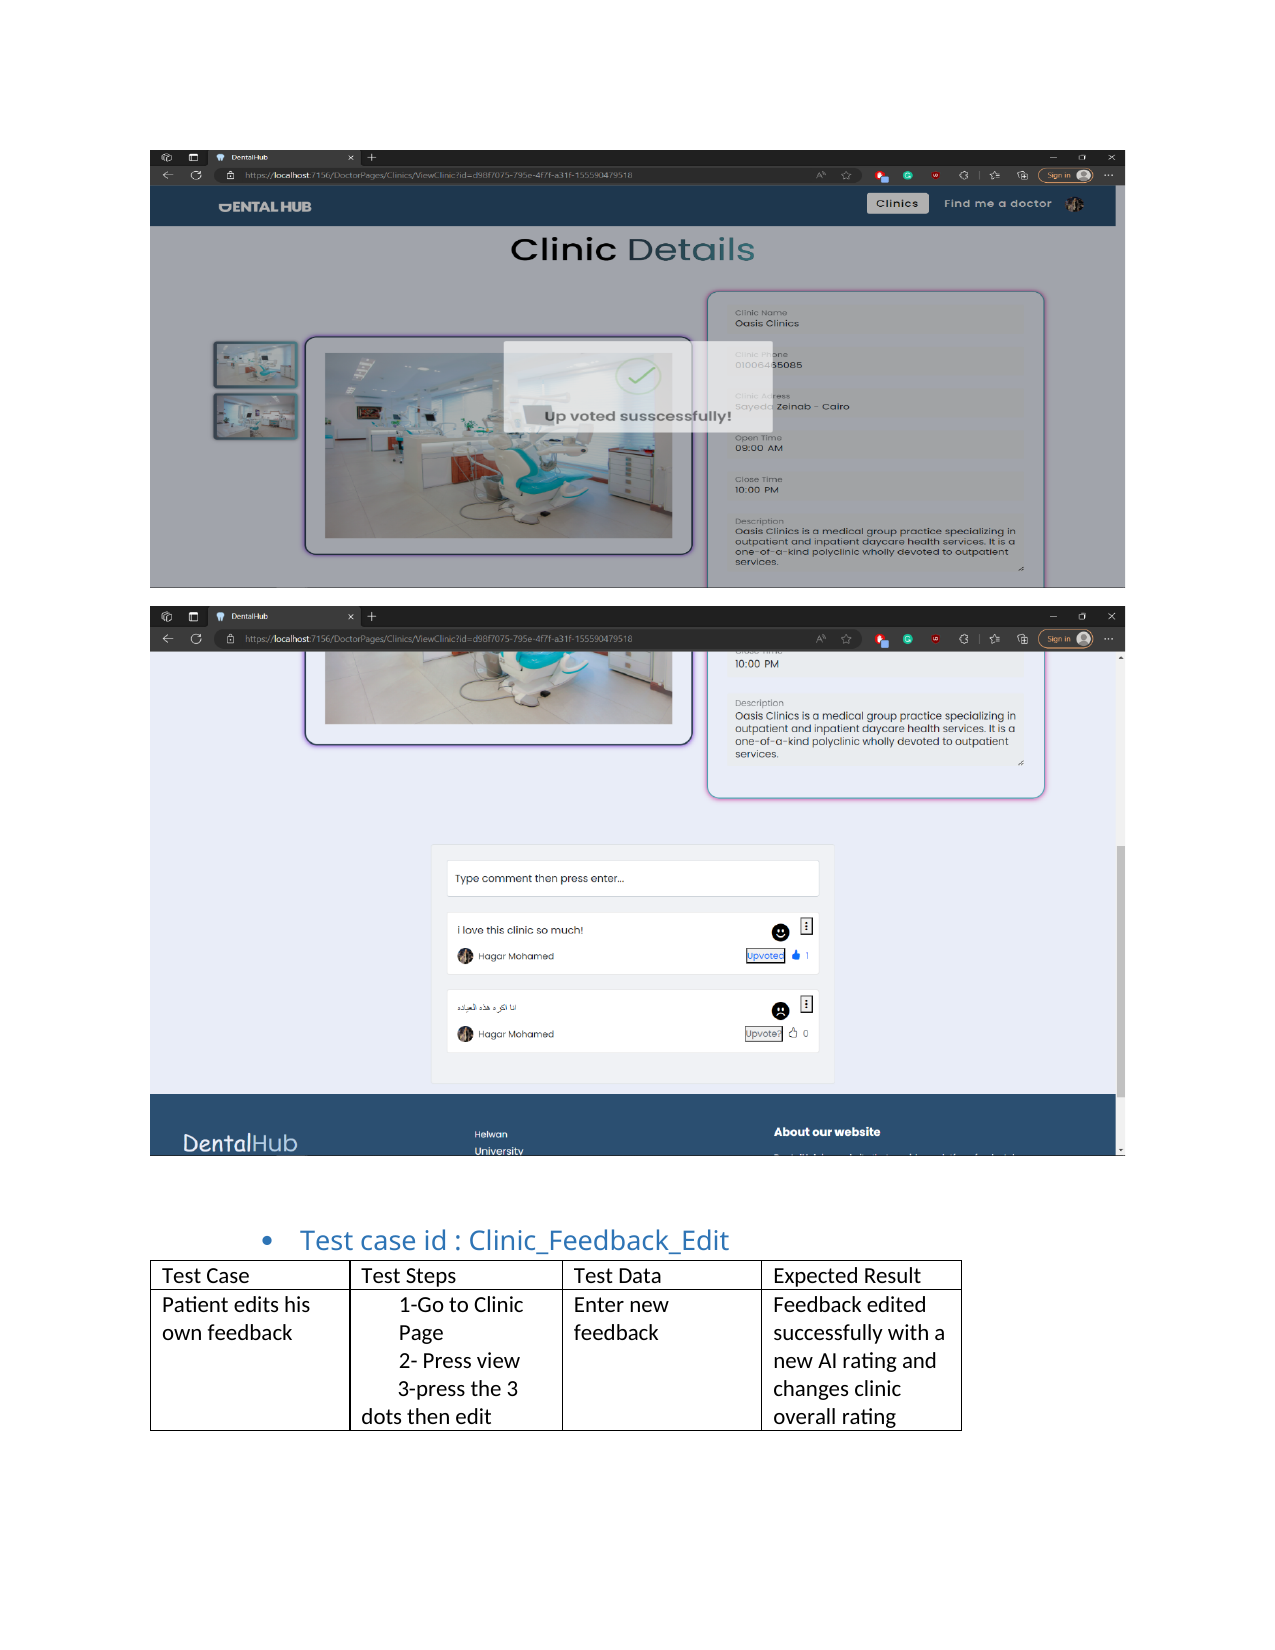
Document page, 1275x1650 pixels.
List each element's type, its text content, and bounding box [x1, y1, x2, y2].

table_header Test Steps [351, 1261, 562, 1289]
table_cell Patient edits his own feedback [151, 1290, 349, 1430]
table_header Test Data [563, 1261, 761, 1289]
subtitle Test case id : Clinic_Feedback_Edit [262, 1221, 1125, 1258]
picture [150, 606, 1125, 1156]
table_header Expected Result [762, 1261, 961, 1289]
table_header Test Case [151, 1261, 349, 1289]
table_cell 1-Go to Clinic Page 2- Press view 3-press the 3 dots then edit [351, 1290, 562, 1430]
picture [150, 150, 1125, 588]
table_cell Feedback edited successfully with a new AI rating and changes clinic overall rating [762, 1290, 961, 1430]
table_cell Enter new feedback [563, 1290, 761, 1430]
